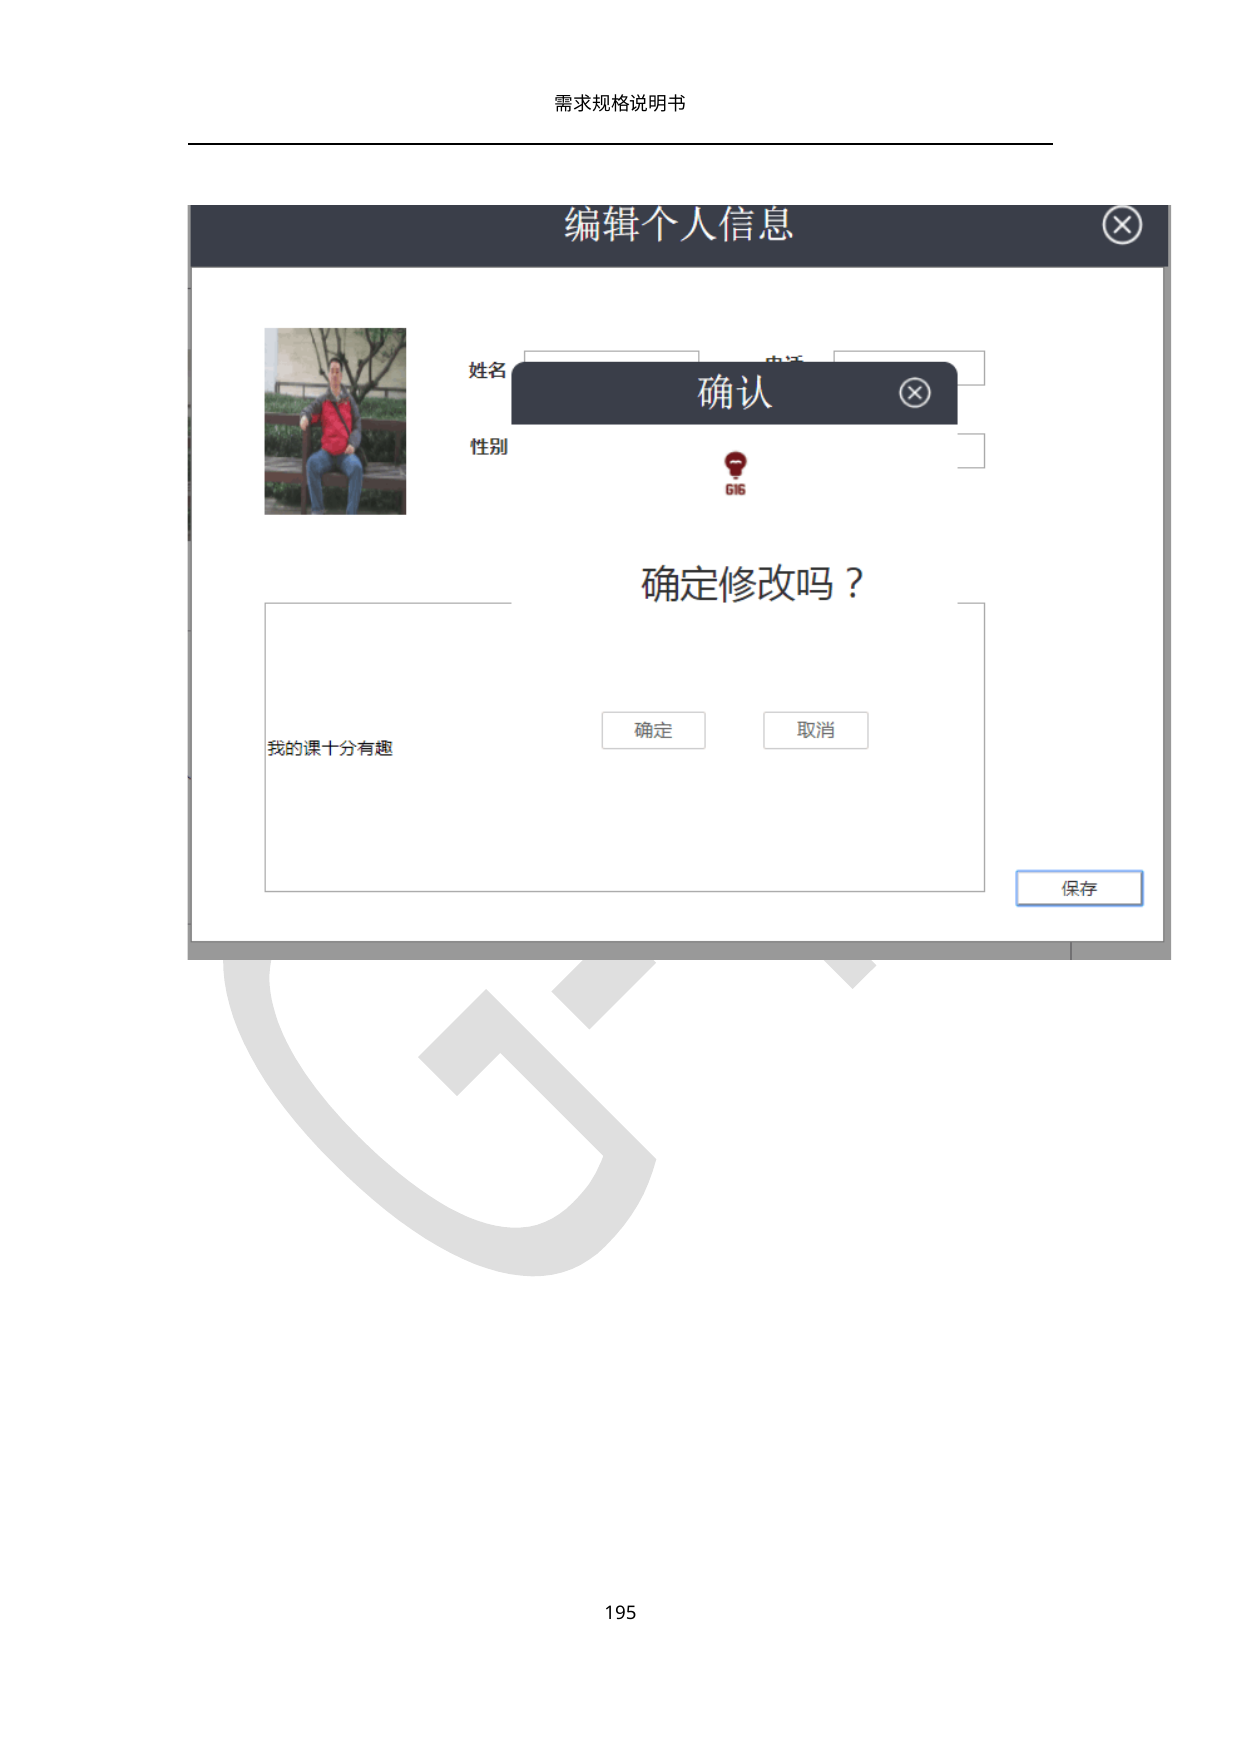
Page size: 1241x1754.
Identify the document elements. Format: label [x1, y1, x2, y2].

picture [187, 205, 1172, 960]
